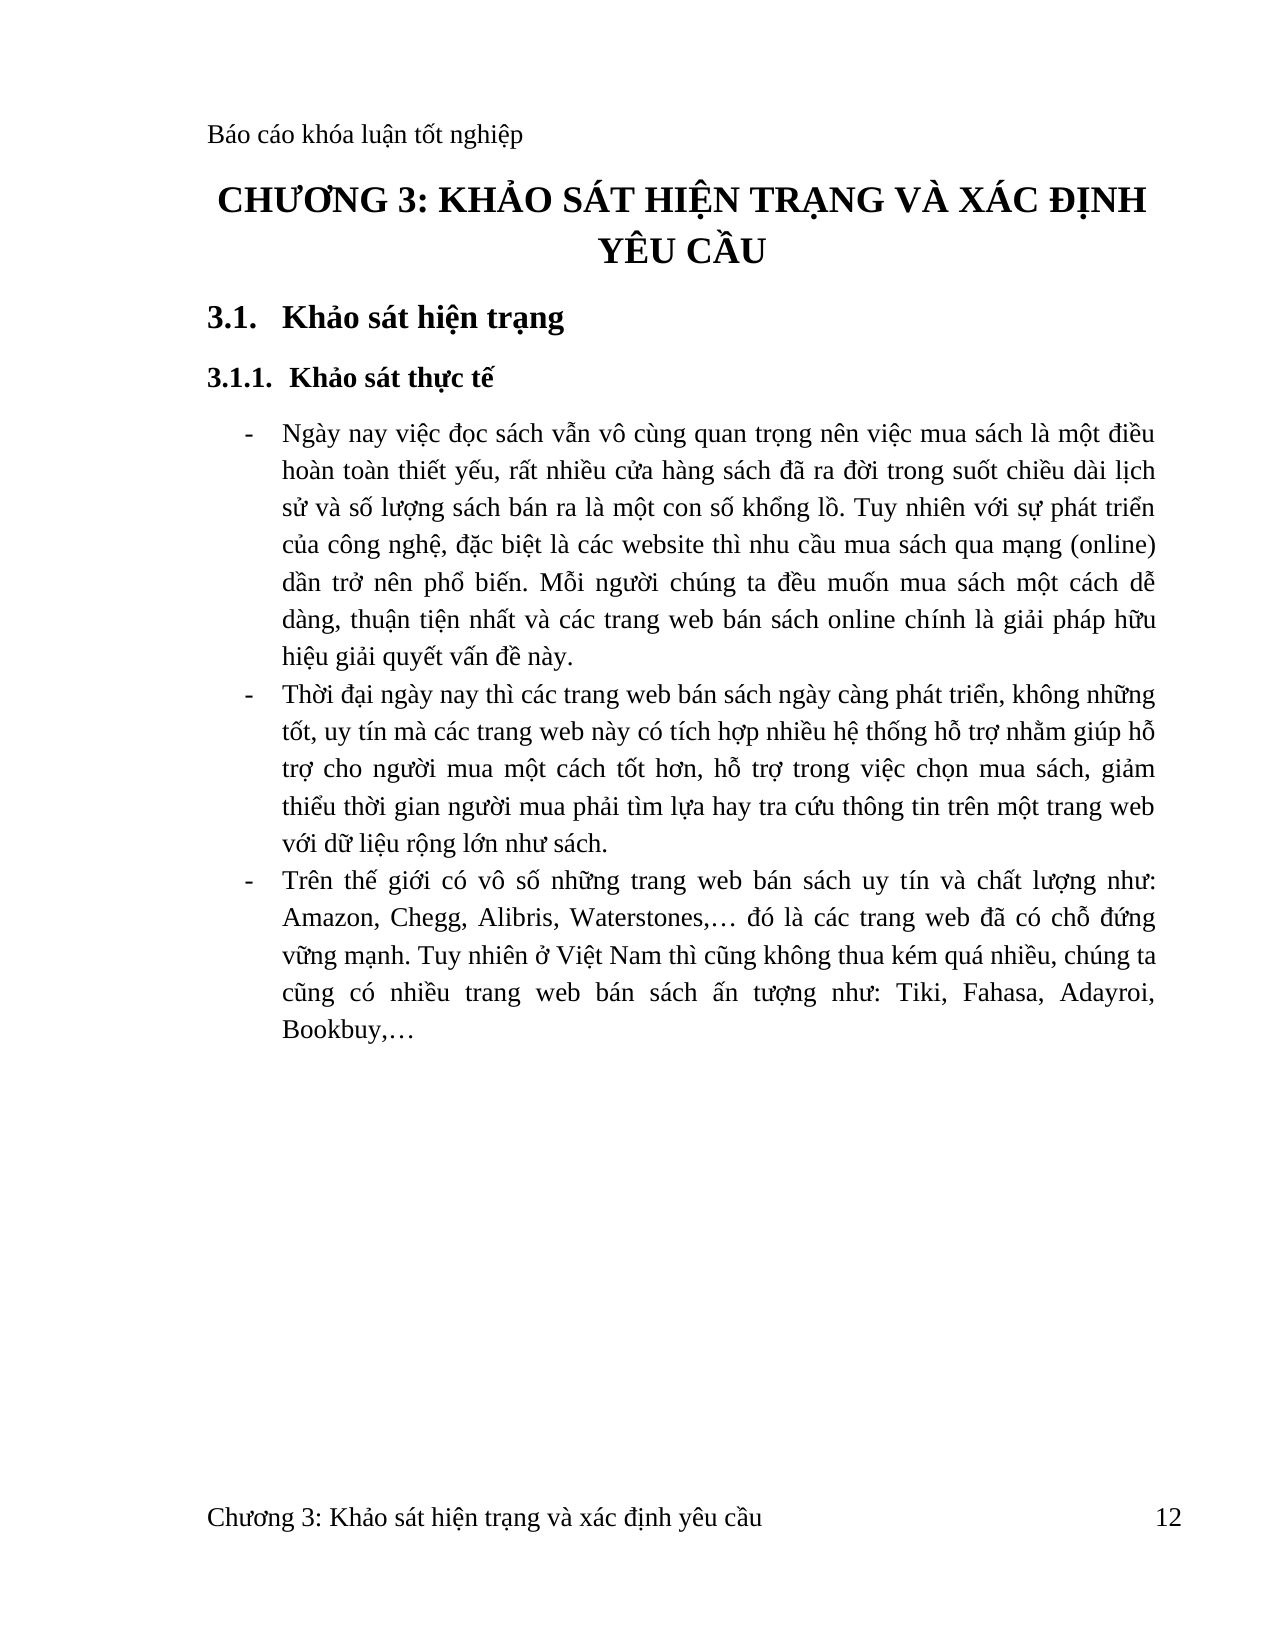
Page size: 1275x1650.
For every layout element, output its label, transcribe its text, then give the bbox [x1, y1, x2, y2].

list Trên thế giới có vô số những trang web bán sách uy tín và chất lượng như: Amazon, Chegg, Alibris, Waterstones,… đó là các trang web đã có chỗ đứng vững mạnh. Tuy nhiên ở Việt Nam thì cũng không thua kém quá nhiều, chúng ta cũng có nhiều trang web bán sách ấn tượng như: Tiki, Fahasa, Adayroi, Bookbuy,… [244, 864, 1157, 1044]
subtitle CHƯƠNG 3: KHẢO SÁT HIỆN TRẠNG VÀ XÁC ĐỊNH YÊU CẦU [207, 177, 1157, 272]
list Thời đại ngày nay thì các trang web bán sách ngày càng phát triển, không những tốt, uy tín mà các trang web này có tích hợp nhiều hệ thống hỗ trợ nhằm giúp hỗ trợ cho người mua một cách tốt hơn, hỗ trợ trong việc chọn mua sách, giảm thiểu thời gian người mua phải tìm lựa hay tra cứu thông tin trên một trang web với dữ liệu rộng lớn như sách. [244, 678, 1157, 858]
list Ngày nay việc đọc sách vẫn vô cùng quan trọng nên việc mua sách là một điều hoàn toàn thiết yếu, rất nhiều cửa hàng sách đã ra đời trong suốt chiều dài lịch sử và số lượng sách bán ra là một con số khổng lồ. Tuy nhiên với sự phát triển của công nghệ, đặc biệt là các website thì nhu cầu mua sách qua mạng (online) dần trở nên phổ biến. Mỗi người chúng ta đều muốn mua sách một cách dễ dàng, thuận tiện nhất và các trang web bán sách online chính là giải pháp hữu hiệu giải quyết vấn đề này. [244, 417, 1157, 672]
subtitle Khảo sát thực tế [207, 360, 1157, 393]
subtitle Khảo sát hiện trạng [207, 297, 1157, 336]
